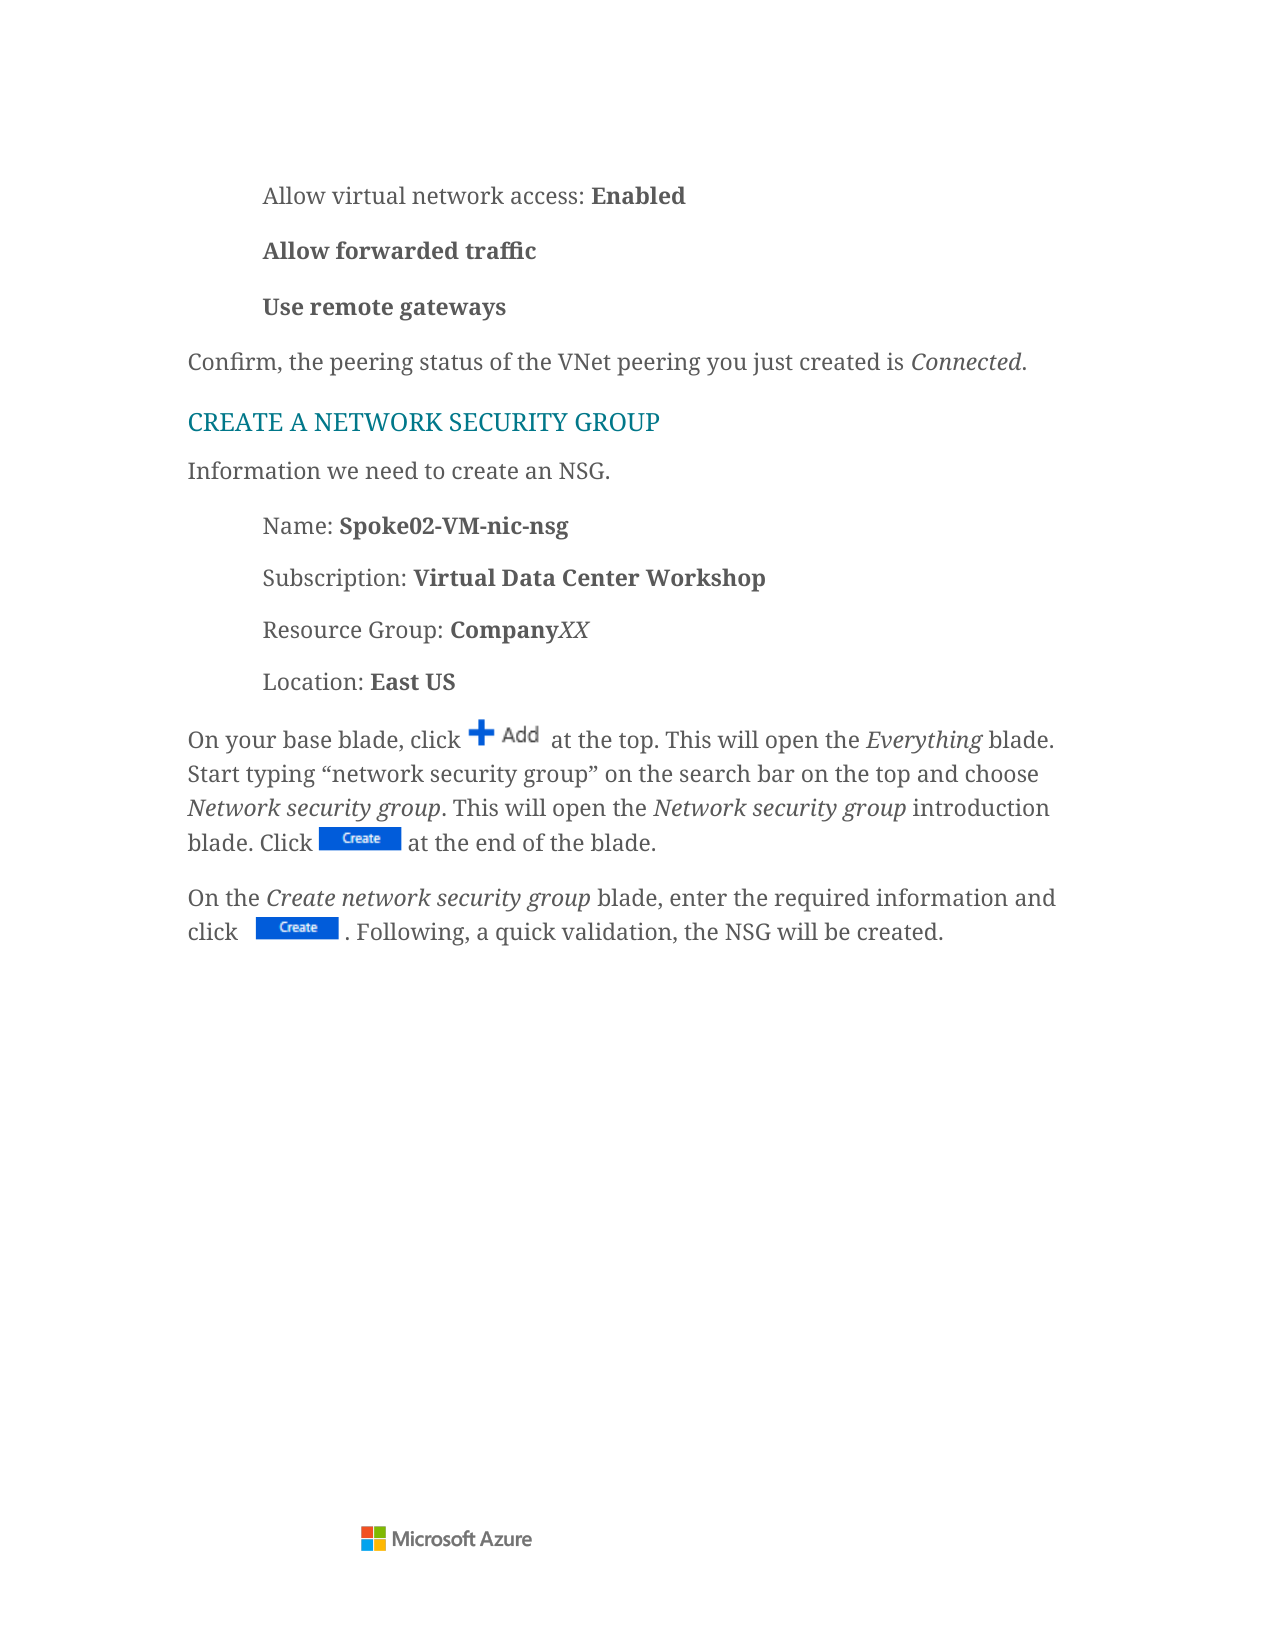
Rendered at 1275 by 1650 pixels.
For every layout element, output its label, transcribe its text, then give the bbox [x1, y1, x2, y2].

picture [337, 1502, 557, 1575]
text Allow virtual network access: Enabled [187, 180, 1087, 211]
text Location: East US [187, 666, 1087, 698]
subtitle Create a Network Security Group [187, 405, 1087, 439]
picture [255, 917, 339, 941]
text Subscription: Virtual Data Center Workshop [187, 562, 1087, 593]
list On your base blade, click at the top. This will open the Everything blade. Start typing “network security group” on the search bar on the top and choose Network security group. This will open the Network security group introduction blade. Click at the end of the blade. [187, 718, 1087, 858]
text Resource Group: CompanyXX [187, 614, 1087, 646]
text On the Create network security group blade, enter the required information and click . Following, a quick validation, the NSG will be created. [187, 882, 1087, 948]
text Information we need to create an NSG. [187, 455, 1087, 486]
text Name: Spoke02-VM-nic-nsg [187, 510, 1087, 541]
picture [466, 718, 545, 749]
text Use remote gateways [187, 290, 1087, 322]
text Allow forwarded traffic [187, 235, 1087, 266]
text Confirm, the peering status of the VNet peering you just created is Connected. [187, 346, 1087, 377]
picture [318, 827, 402, 852]
